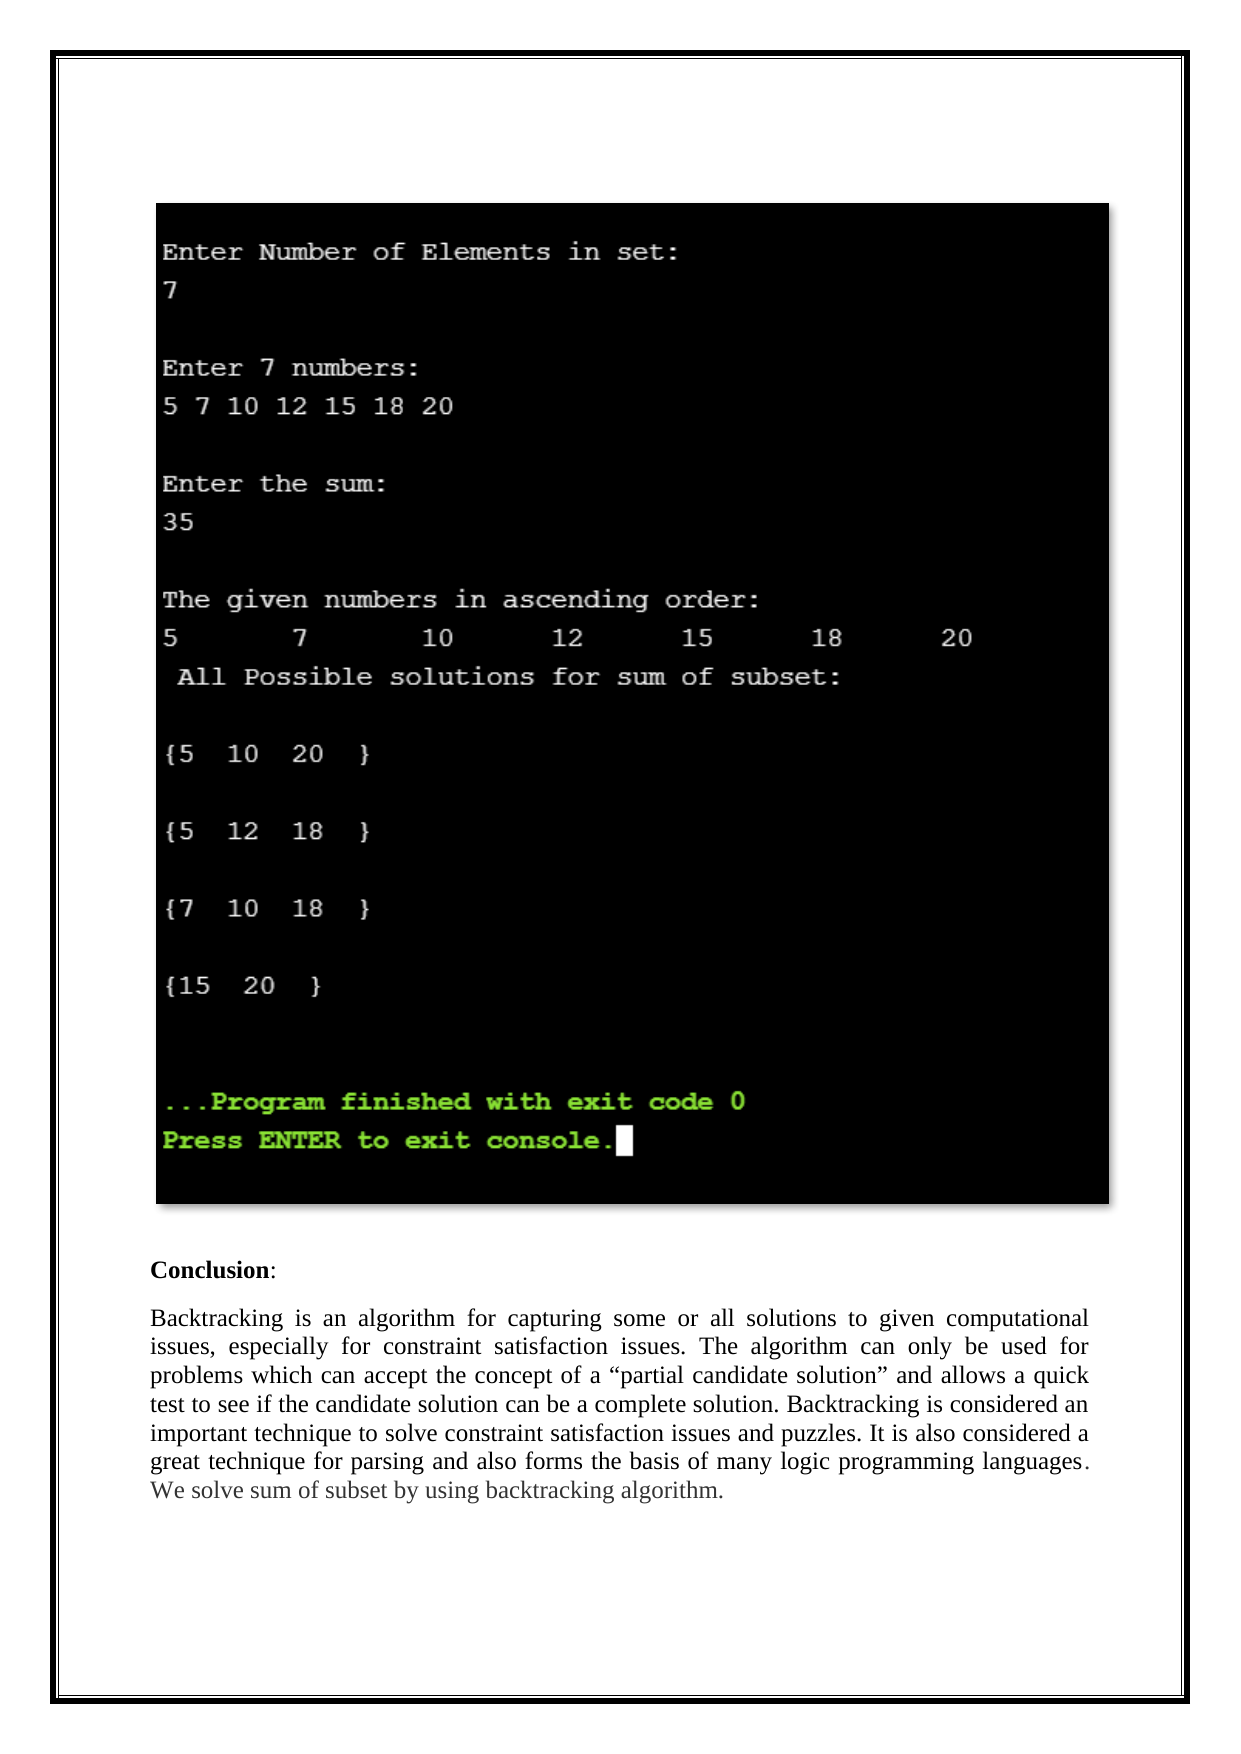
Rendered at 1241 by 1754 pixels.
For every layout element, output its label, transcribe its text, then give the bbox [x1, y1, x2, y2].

text Backtracking is an algorithm for capturing some or all solutions to given computational issues, especially for constraint satisfaction issues. The algorithm can only be used for problems which can accept the concept of a “partial candidate solution” and allows a quick test to see if the candidate solution can be a complete solution. Backtracking is considered an important technique to solve constraint satisfaction issues and puzzles. It is also considered a great technique for parsing and also forms the basis of many logic programming languages. We solve sum of subset by using backtracking algorithm. [150, 1303, 1090, 1504]
picture [163, 210, 1103, 1198]
subtitle Conclusion: [150, 1255, 1090, 1284]
